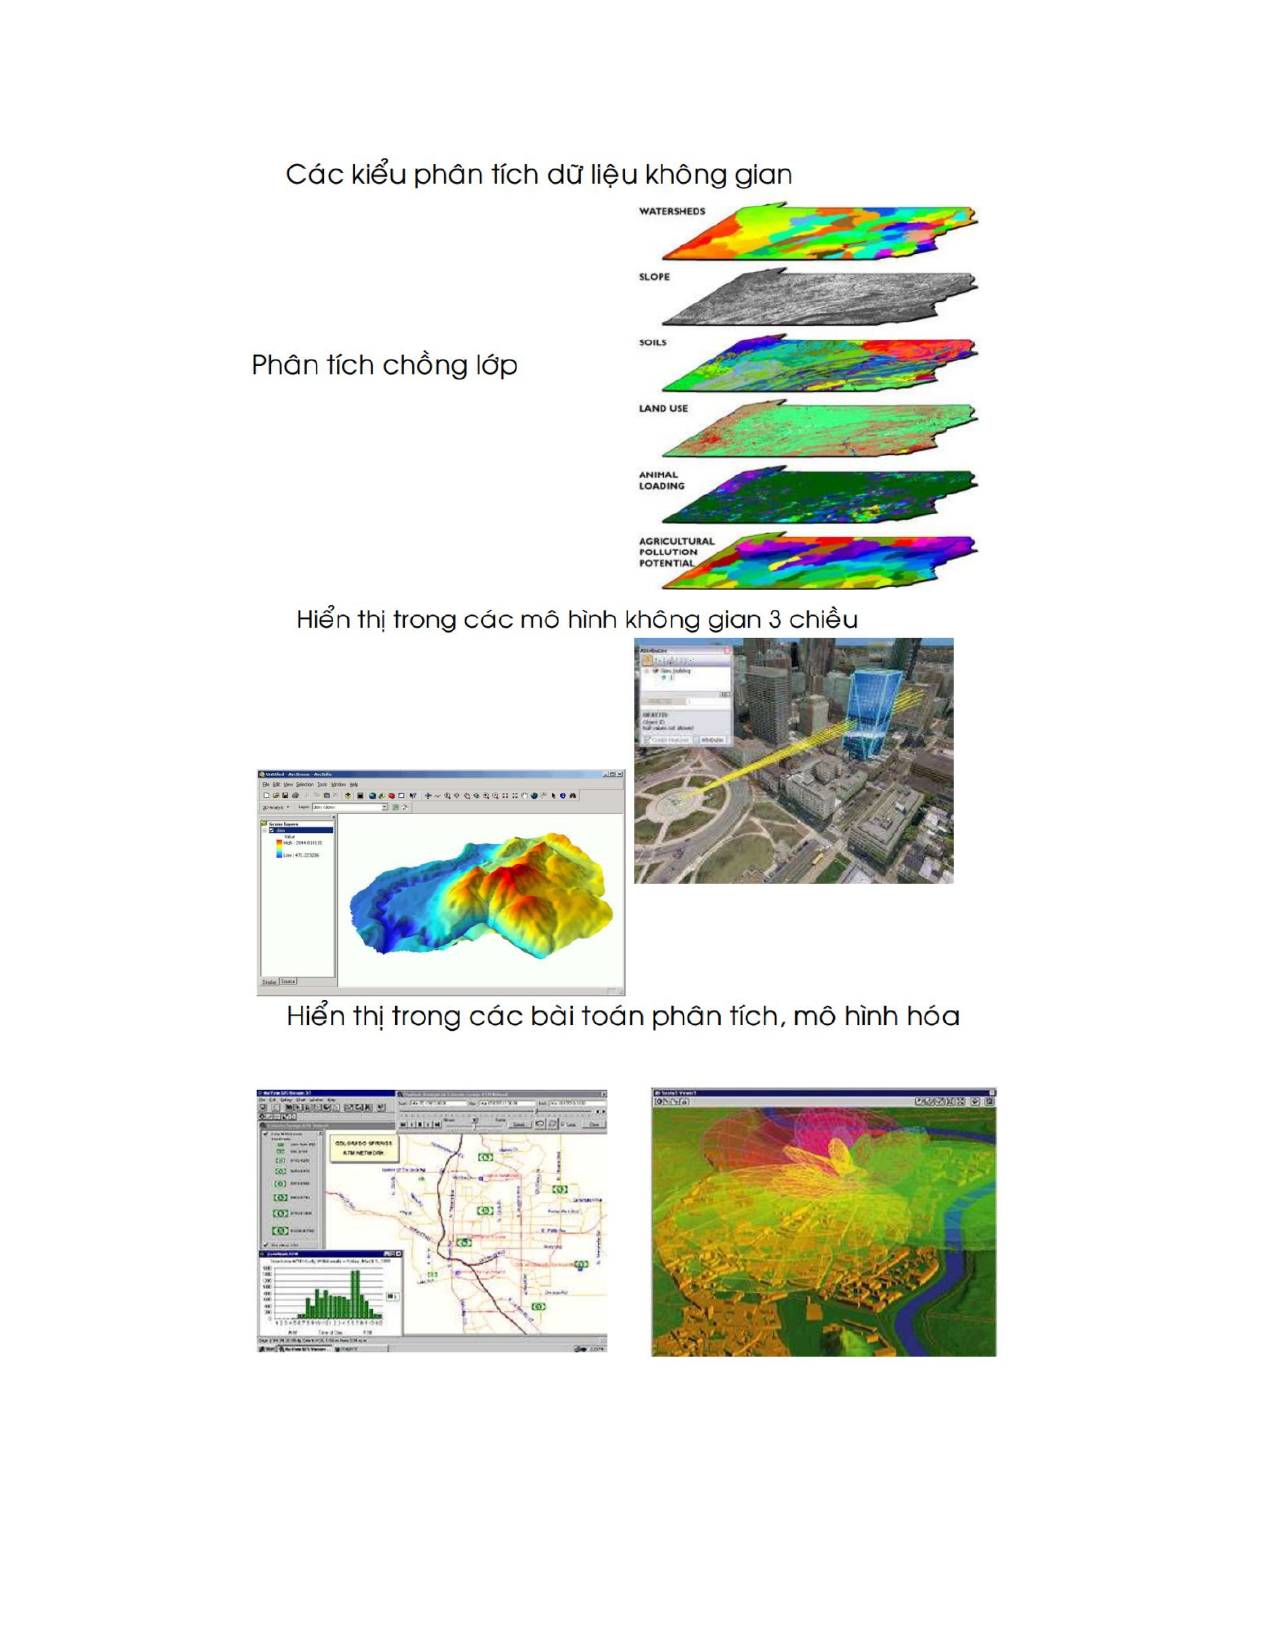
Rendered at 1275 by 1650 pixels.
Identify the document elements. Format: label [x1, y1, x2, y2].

picture [225, 998, 1005, 1365]
picture [225, 591, 993, 997]
picture [225, 150, 989, 590]
